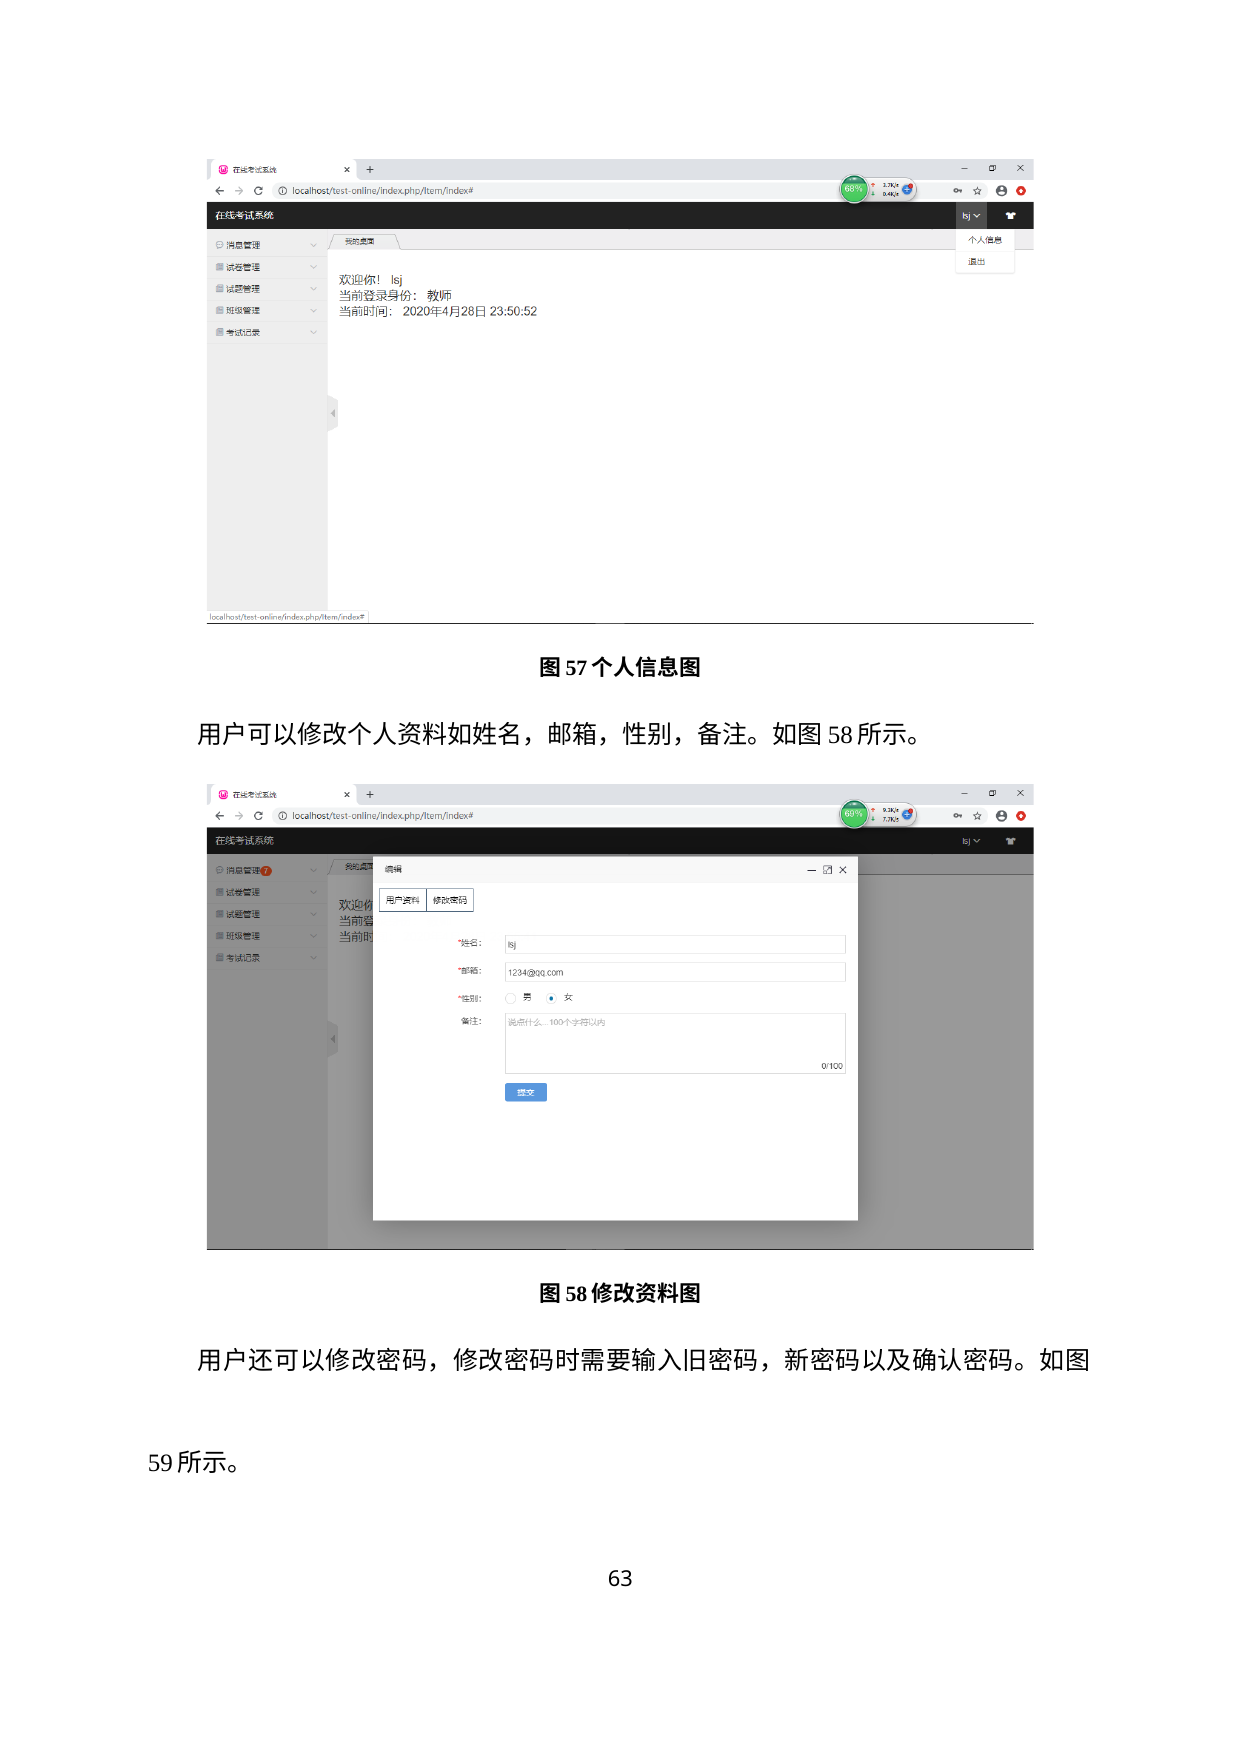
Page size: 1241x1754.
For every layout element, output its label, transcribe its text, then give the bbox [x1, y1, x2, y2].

picture [206, 159, 1034, 624]
text 图58修改资料图 [148, 1274, 1092, 1308]
picture [206, 784, 1034, 1250]
text 用户还可以修改密码，修改密码时需要输入旧密码，新密码以及确认密码。如图59所示。 [148, 1324, 1092, 1494]
text 图57个人信息图 [148, 649, 1092, 683]
text 用户可以修改个人资料如姓名，邮箱，性别，备注。如图58所示。 [148, 699, 1092, 767]
